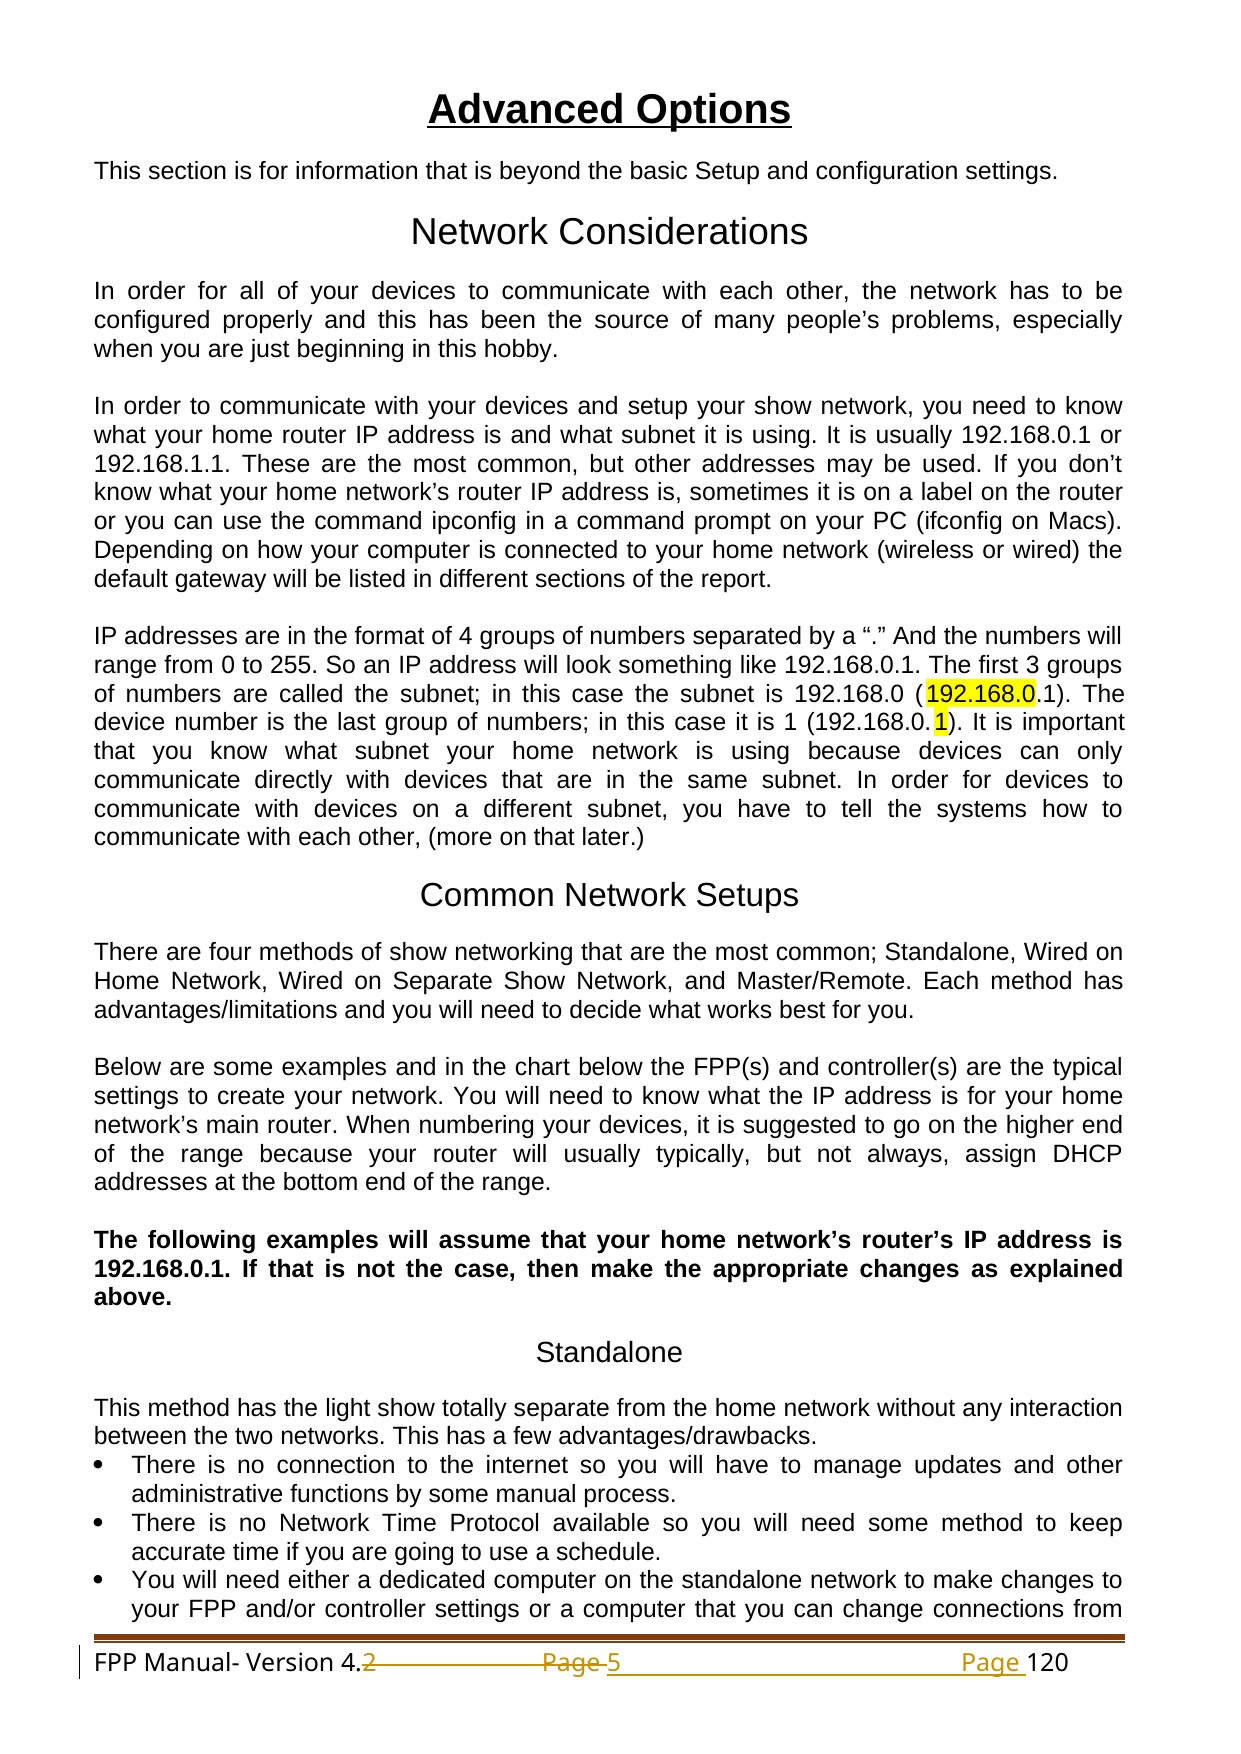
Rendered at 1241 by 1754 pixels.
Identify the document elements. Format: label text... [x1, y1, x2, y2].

text In order for all of your devices to communicate with each other, the network has to be configured properly and this has been the source of many people’s problems, especially when you are just beginning in this hobby. [94, 276, 1125, 362]
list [94, 1565, 1125, 1623]
text There are four methods of show networking that are the most common; Standalone, Wired on Home Network, Wired on Separate Show Network, and Master/Remote. Each method has advantages/limitations and you will need to decide what works best for you. [94, 937, 1125, 1024]
text IP addresses are in the format of 4 groups of numbers separated by a “.” And the numbers will range from 0 to 255. So an IP address will look something like 192.168.0.1. The first 3 groups of numbers are called the subnet; in this case the subnet is 192.168.0 (192.168.0.1). The device number is the last group of numbers; in this case it is 1 (192.168.0.1). It is important that you know what subnet your home network is using because devices can only communicate directly with devices that are in the same subnet. In order for devices to communicate with devices on a different subnet, you have to tell the systems how to communicate with each other, (more on that later.) [94, 621, 1125, 851]
text The following examples will assume that your home network’s router’s IP address is 192.168.0.1. If that is not the case, then make the appropriate changes as explained above. [94, 1225, 1125, 1311]
subtitle Network Considerations [94, 209, 1125, 252]
subtitle Standalone [94, 1335, 1125, 1369]
text In order to communicate with your devices and setup your show network, you need to know what your home router IP address is and what subnet it is using. It is usually 192.168.0.1 or 192.168.1.1. These are the most common, but other addresses may be used. If you don’t know what your home network’s router IP address is, sometimes it is on a label on the router or you can use the command ipconfig in a command prompt on your PC (ifconfig on Macs). Depending on how your computer is connected to your home network (wireless or wired) the default gateway will be listed in different sections of the report. [94, 391, 1125, 592]
text This method has the light show totally separate from the home network without any interaction between the two networks. This has a few advantages/drawbacks. [94, 1393, 1125, 1450]
list There is no Network Time Protocol available so you will need some method to keep accurate time if you are going to use a schedule. [94, 1508, 1125, 1565]
text Below are some examples and in the chart below the FPP(s) and controller(s) are the typical settings to create your network. You will need to know what the IP address is for your home network’s main router. When numbering your devices, it is suggested to go on the higher end of the range because your router will usually typically, but not always, assign DHCP addresses at the bottom end of the range. [94, 1052, 1125, 1196]
text This section is for information that is beyond the basic Setup and configuration settings. [94, 156, 1125, 185]
subtitle Common Network Setups [94, 875, 1125, 913]
subtitle Advanced Options [94, 84, 1125, 132]
list There is no connection to the internet so you will have to manage updates and other administrative functions by some manual process. [94, 1450, 1125, 1508]
